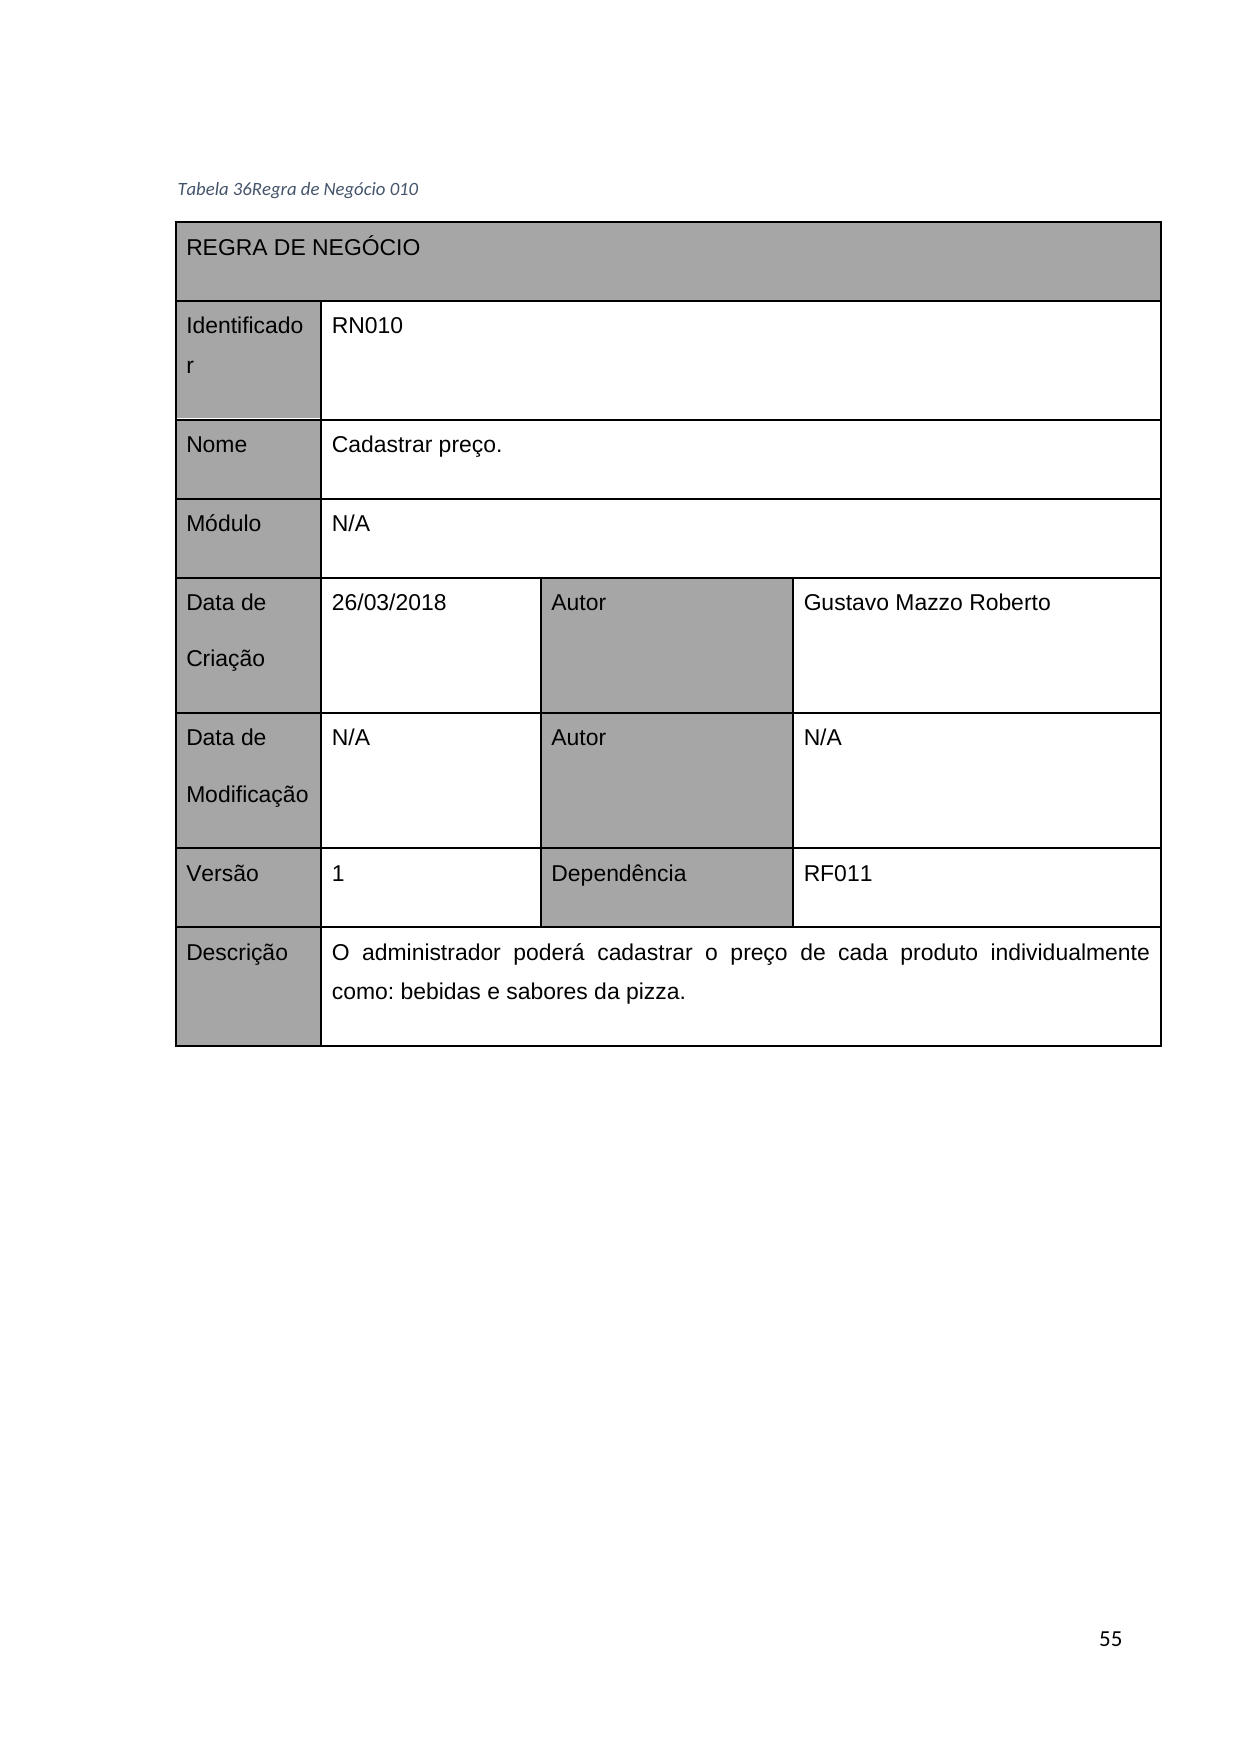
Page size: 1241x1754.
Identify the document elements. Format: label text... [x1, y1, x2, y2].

table_cell 1 [322, 849, 540, 926]
table_cell Gustavo Mazzo Roberto [794, 579, 1160, 712]
table_cell Módulo [177, 500, 320, 577]
table_cell Data de Criação [177, 579, 320, 712]
table_cell O administrador poderá cadastrar o preço de cada produto individualmente como: bebidas e sabores da pizza. [322, 928, 1160, 1045]
table_cell Descrição [177, 928, 320, 1045]
table_cell Versão [177, 849, 320, 926]
table_cell Autor [542, 714, 792, 847]
table_cell RF011 [794, 849, 1160, 926]
table_cell Autor [542, 579, 792, 712]
table_cell Identificador [177, 302, 320, 418]
table_cell N/A [322, 714, 540, 847]
table_cell N/A [322, 500, 1160, 577]
table_cell N/A [794, 714, 1160, 847]
table_header REGRA DE NEGÓCIO [177, 223, 1160, 300]
table_cell Data de Modificação [177, 714, 320, 847]
table_cell Nome [177, 421, 320, 498]
table_cell RN010 [322, 302, 1160, 418]
table_cell Dependência [542, 849, 792, 926]
table_cell Cadastrar preço. [322, 421, 1160, 498]
table_cell 26/03/2018 [322, 579, 540, 712]
